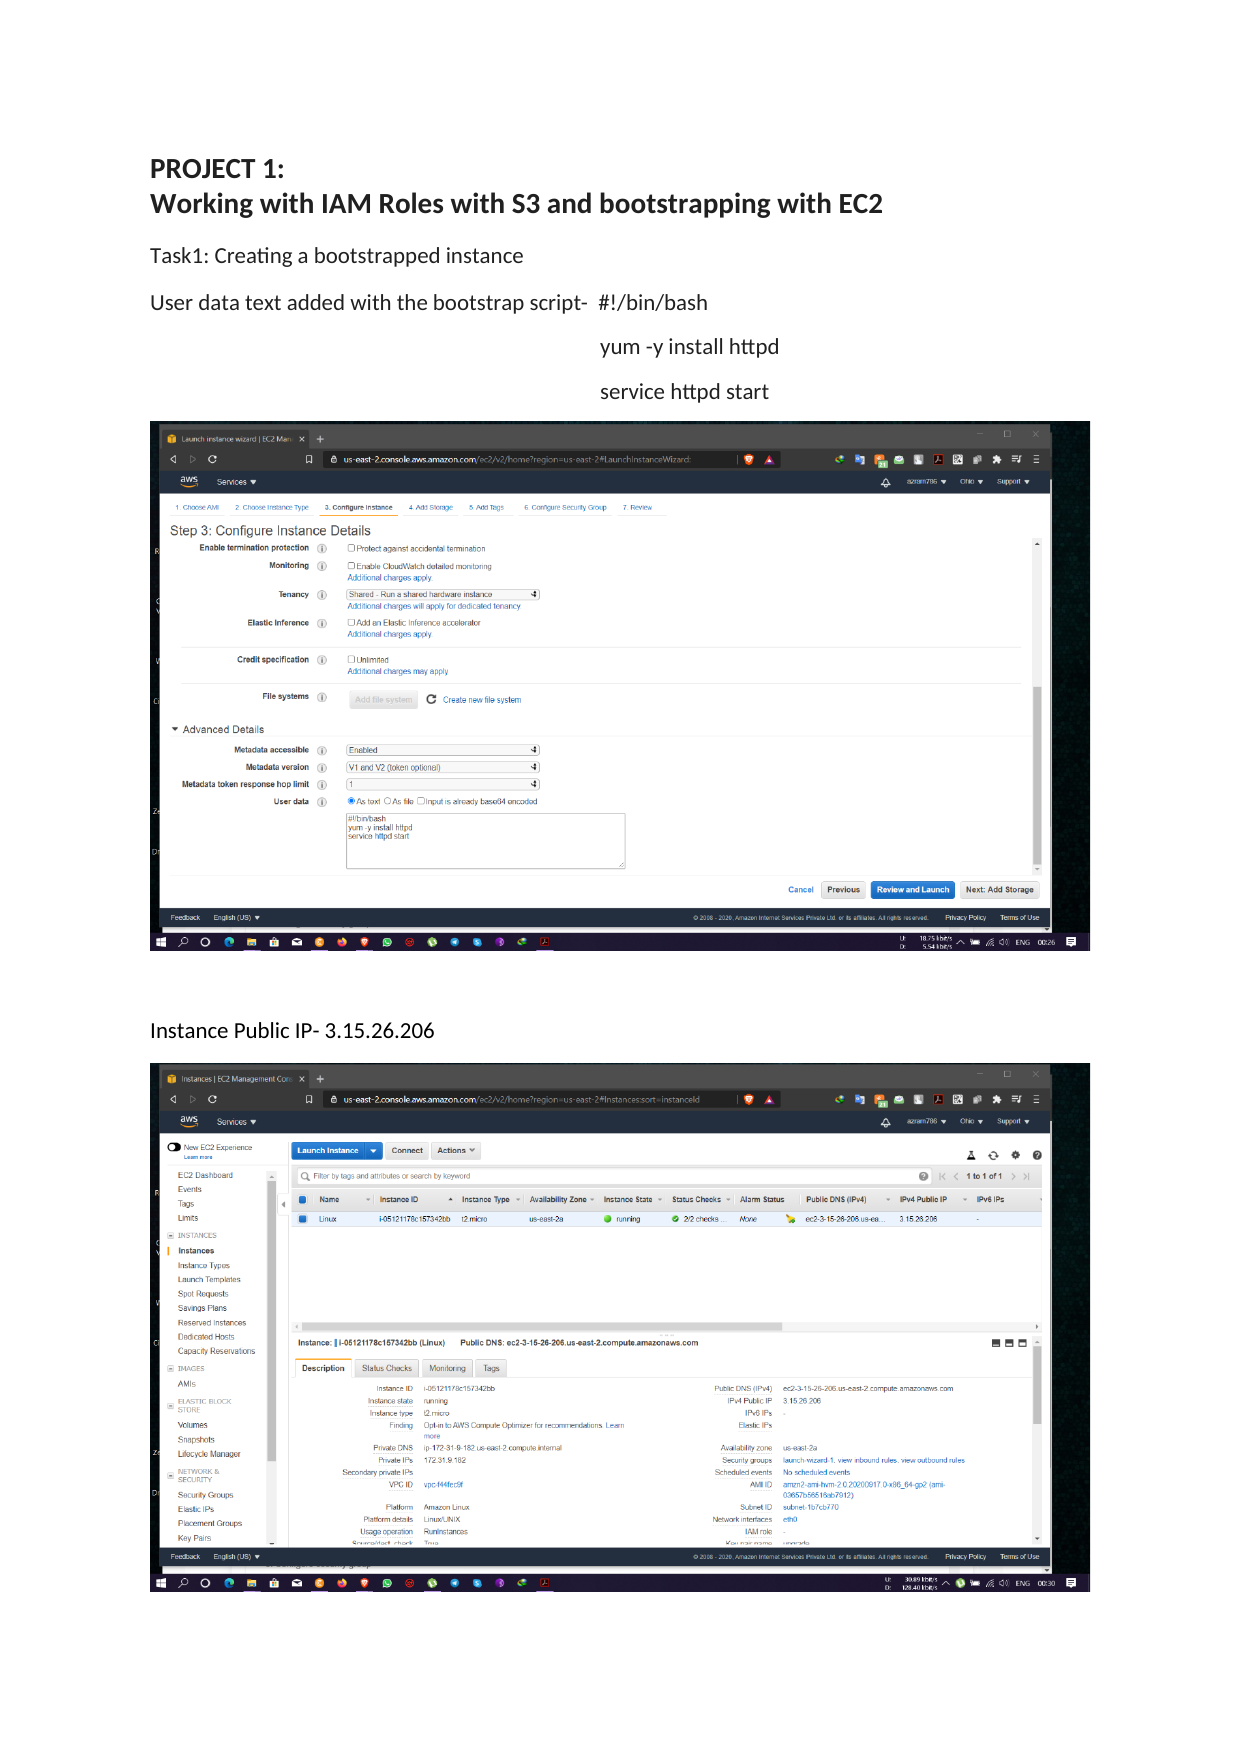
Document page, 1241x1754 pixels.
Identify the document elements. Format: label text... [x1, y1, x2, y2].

text User data text added with the bootstrap script- #!/bin/bash [150, 288, 1090, 316]
picture [150, 421, 1091, 951]
text service httpd start [525, 377, 1090, 405]
text PROJECT 1: [150, 150, 1090, 186]
text Instance Public IP- 3.15.26.206 [150, 1016, 1090, 1044]
text Working with IAM Roles with S3 and bootstrapping with EC2 [150, 186, 1090, 221]
text yum -y install httpd [525, 332, 1090, 360]
picture [150, 1063, 1091, 1592]
text Task1: Creating a bootstrapped instance [150, 241, 1090, 269]
